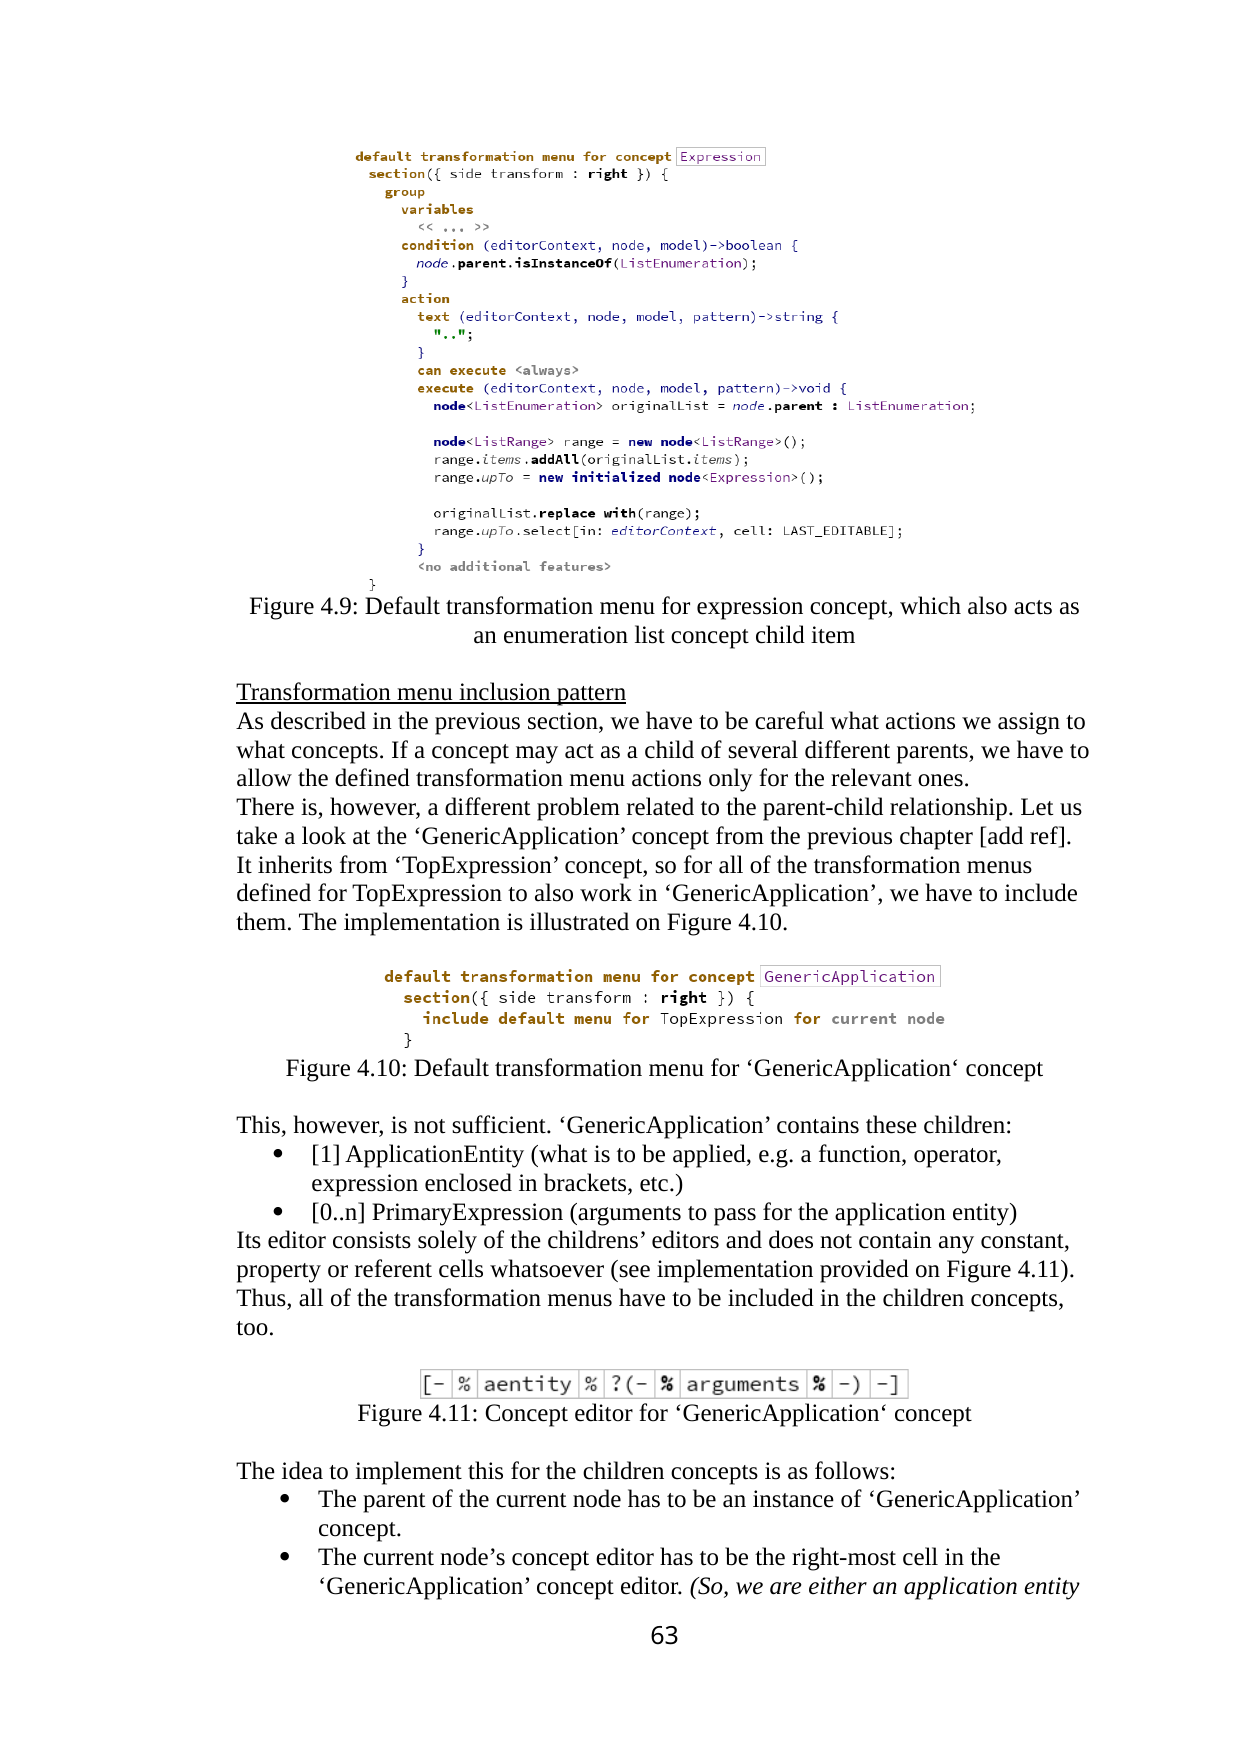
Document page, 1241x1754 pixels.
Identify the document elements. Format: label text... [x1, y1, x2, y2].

text This, however, is not sufficient. ‘GenericApplication’ contains these children: [236, 1110, 1092, 1139]
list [280, 1542, 1092, 1599]
picture [377, 964, 952, 1053]
text As described in the previous section, we have to be careful what actions we assign to what concepts. If a concept may act as a child of several different parents, we have to allow the defined transformation menu actions only for the relevant ones. [236, 706, 1092, 792]
text Transformation menu inclusion pattern [236, 677, 1092, 706]
text Figure 4.10: Default transformation menu for ‘GenericApplication‘ concept [236, 1053, 1092, 1082]
text Its editor consists solely of the childrens’ editors and does not contain any constant, property or referent cells whatsoever (see implementation provided on Figure 4.11). Thus, all of the transformation menus have to be included in the children concepts, too. [236, 1225, 1092, 1340]
text There is, however, a different problem related to the parent-child relationship. Let us take a look at the ‘GenericApplication’ concept from the previous chapter [add ref]. It inherits from ‘TopExpression’ concept, so for all of the transformation menus defined for TopExpression to also work in ‘GenericApplication’, we have to include them. The implementation is illustrated on Figure 4.10. [236, 792, 1092, 936]
list [0..n] PrimaryExpression (arguments to pass for the application entity) [274, 1197, 1092, 1225]
text Figure 4.9: Default transformation menu for expression concept, which also acts as an enumeration list concept child item [236, 591, 1092, 648]
picture [420, 1369, 909, 1399]
text Figure 4.11: Concept editor for ‘GenericApplication‘ concept [236, 1398, 1092, 1427]
text The idea to implement this for the children concepts is as follows: [236, 1456, 1092, 1484]
list [1] ApplicationEntity (what is to be applied, e.g. a function, operator, expression enclosed in brackets, etc.) [274, 1139, 1092, 1197]
picture [355, 147, 974, 591]
list The parent of the current node has to be an instance of ‘GenericApplication’ concept. [280, 1484, 1092, 1542]
